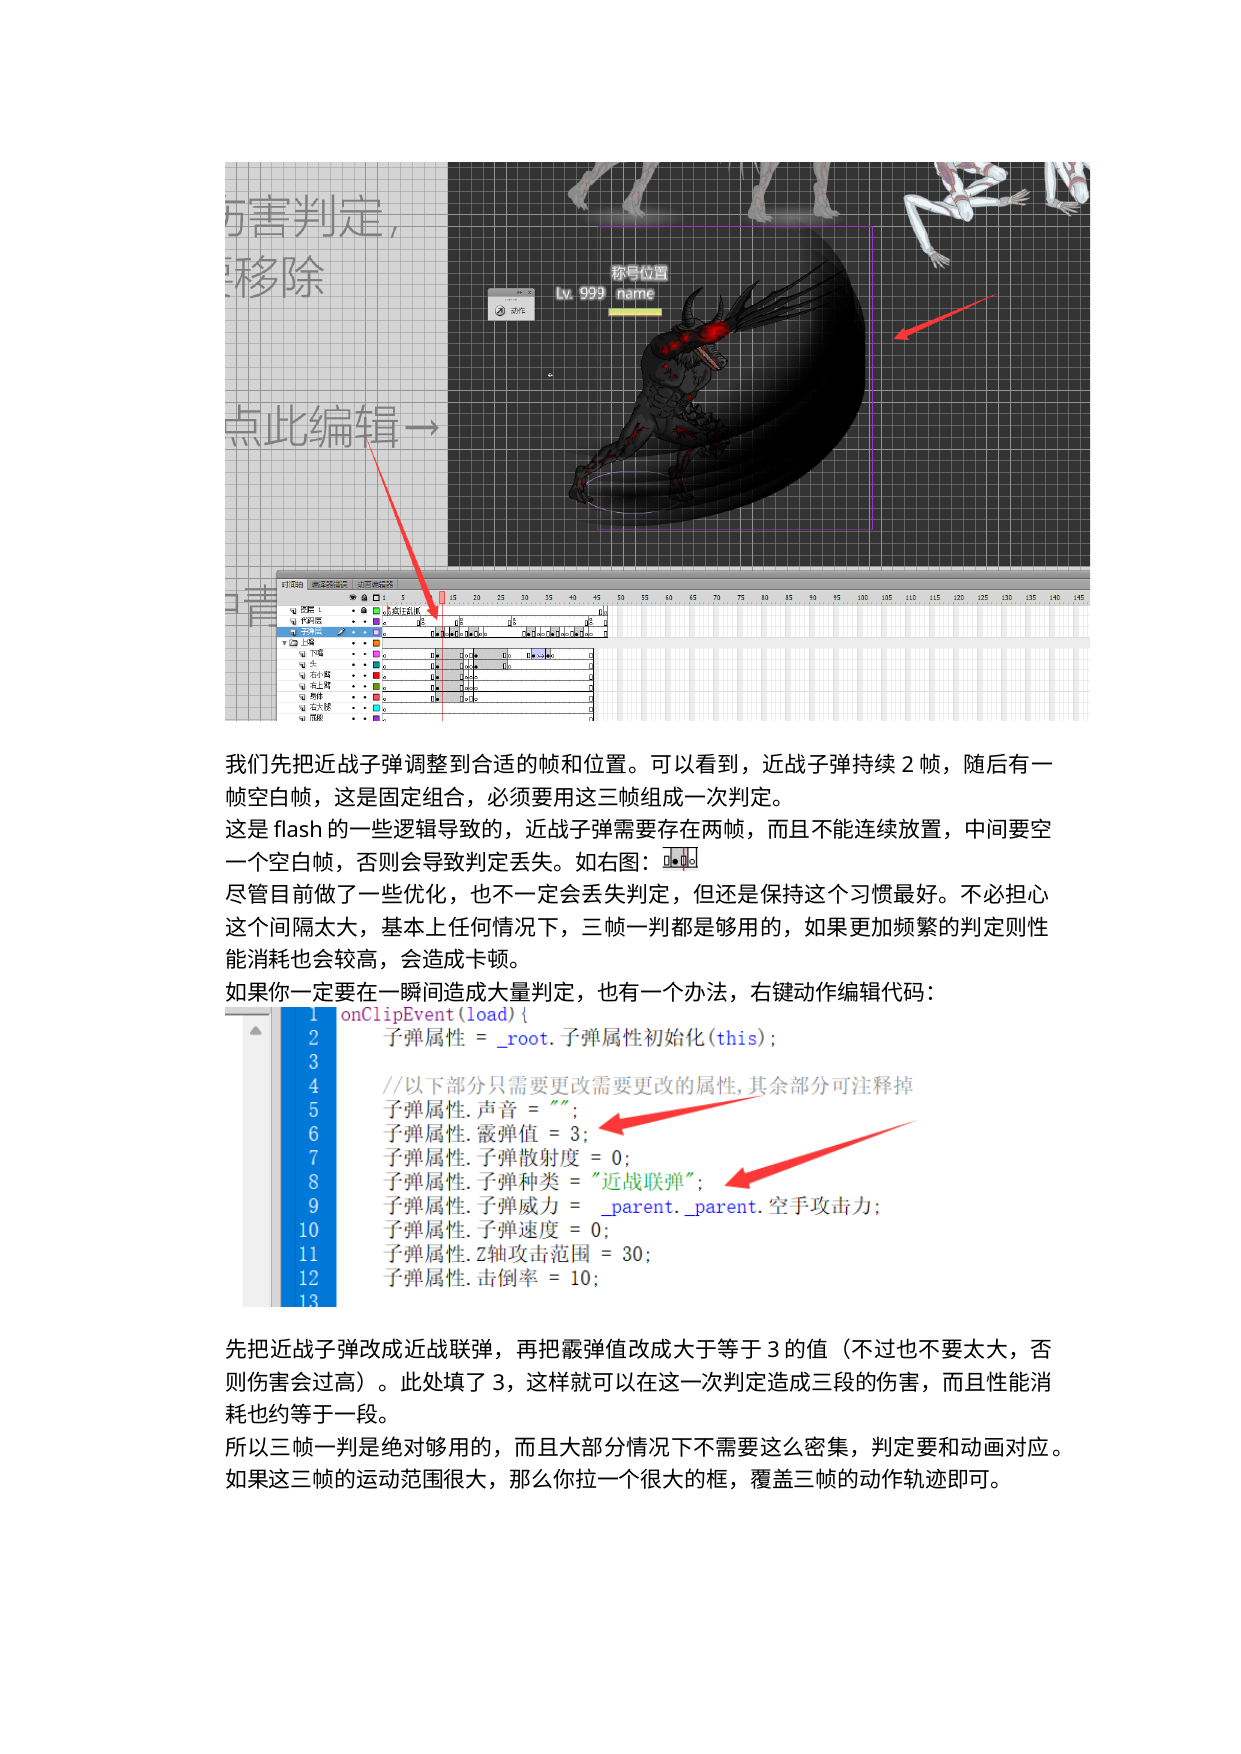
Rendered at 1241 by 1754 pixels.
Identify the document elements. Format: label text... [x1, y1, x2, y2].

picture [225, 1007, 1070, 1307]
picture [225, 162, 1091, 721]
list 所以三帧一判是绝对够用的，而且大部分情况下不需要这么密集，判定要和动画对应。如果这三帧的运动范围很大，那么你拉一个很大的框，覆盖三帧的动作轨迹即可。 [225, 1429, 1053, 1494]
list 如果你一定要在一瞬间造成大量判定，也有一个办法，右键动作编辑代码： [225, 974, 1053, 1007]
picture [662, 847, 698, 871]
list 先把近战子弹改成近战联弹，再把霰弹值改成大于等于3的值（不过也不要太大，否则伤害会过高）。此处填了3，这样就可以在这一次判定造成三段的伤害，而且性能消耗也约等于一段。 [225, 1332, 1053, 1429]
list 这是flash的一些逻辑导致的，近战子弹需要存在两帧，而且不能连续放置，中间要空一个空白帧，否则会导致判定丢失。如右图： [225, 812, 1053, 877]
list 我们先把近战子弹调整到合适的帧和位置。可以看到，近战子弹持续2帧，随后有一帧空白帧，这是固定组合，必须要用这三帧组成一次判定。 [225, 747, 1053, 812]
list 尽管目前做了一些优化，也不一定会丢失判定，但还是保持这个习惯最好。不必担心这个间隔太大，基本上任何情况下，三帧一判都是够用的，如果更加频繁的判定则性能消耗也会较高，会造成卡顿。 [225, 877, 1053, 974]
